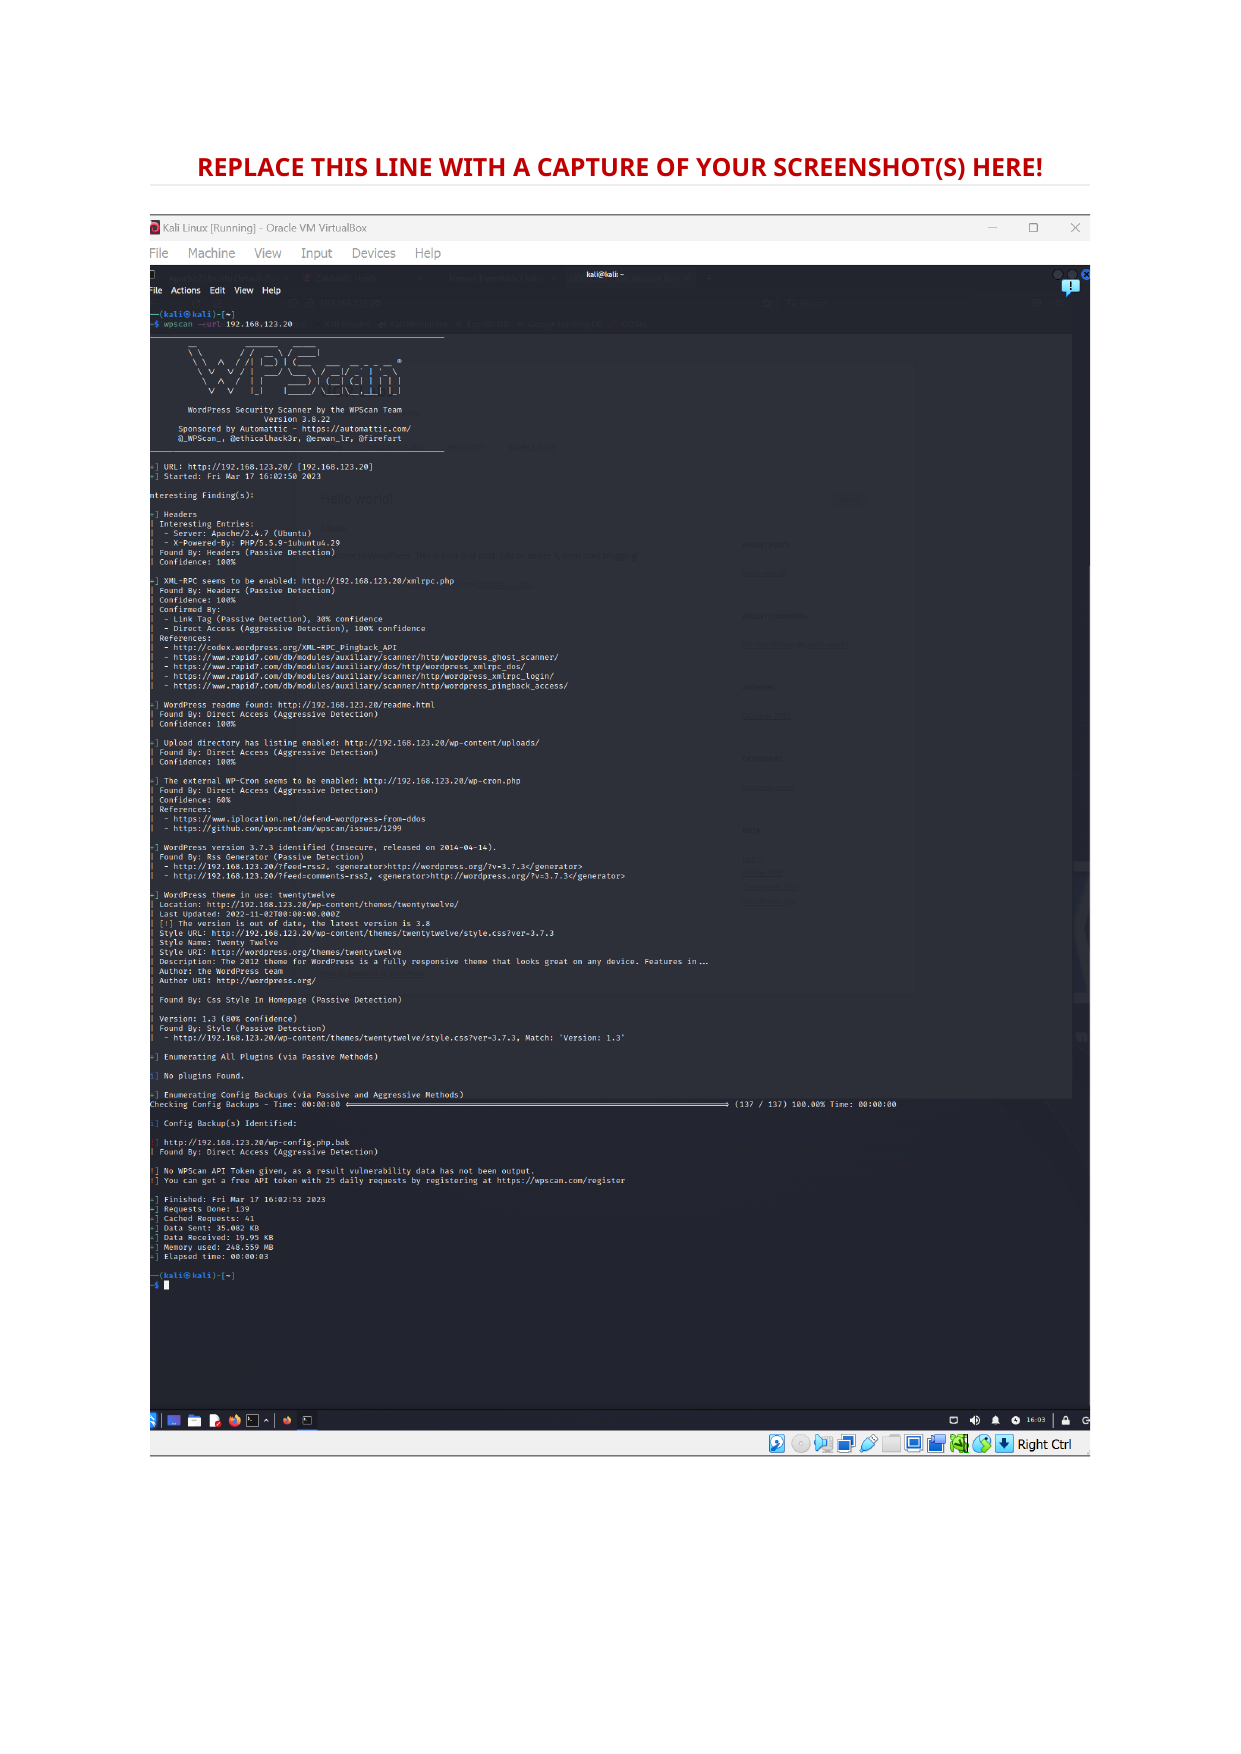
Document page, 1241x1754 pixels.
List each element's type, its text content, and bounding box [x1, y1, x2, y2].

picture [150, 214, 1091, 1457]
text REPLACE THIS LINE WITH A CAPTURE OF YOUR SCREENSHOT(S) HERE! [150, 150, 1090, 184]
